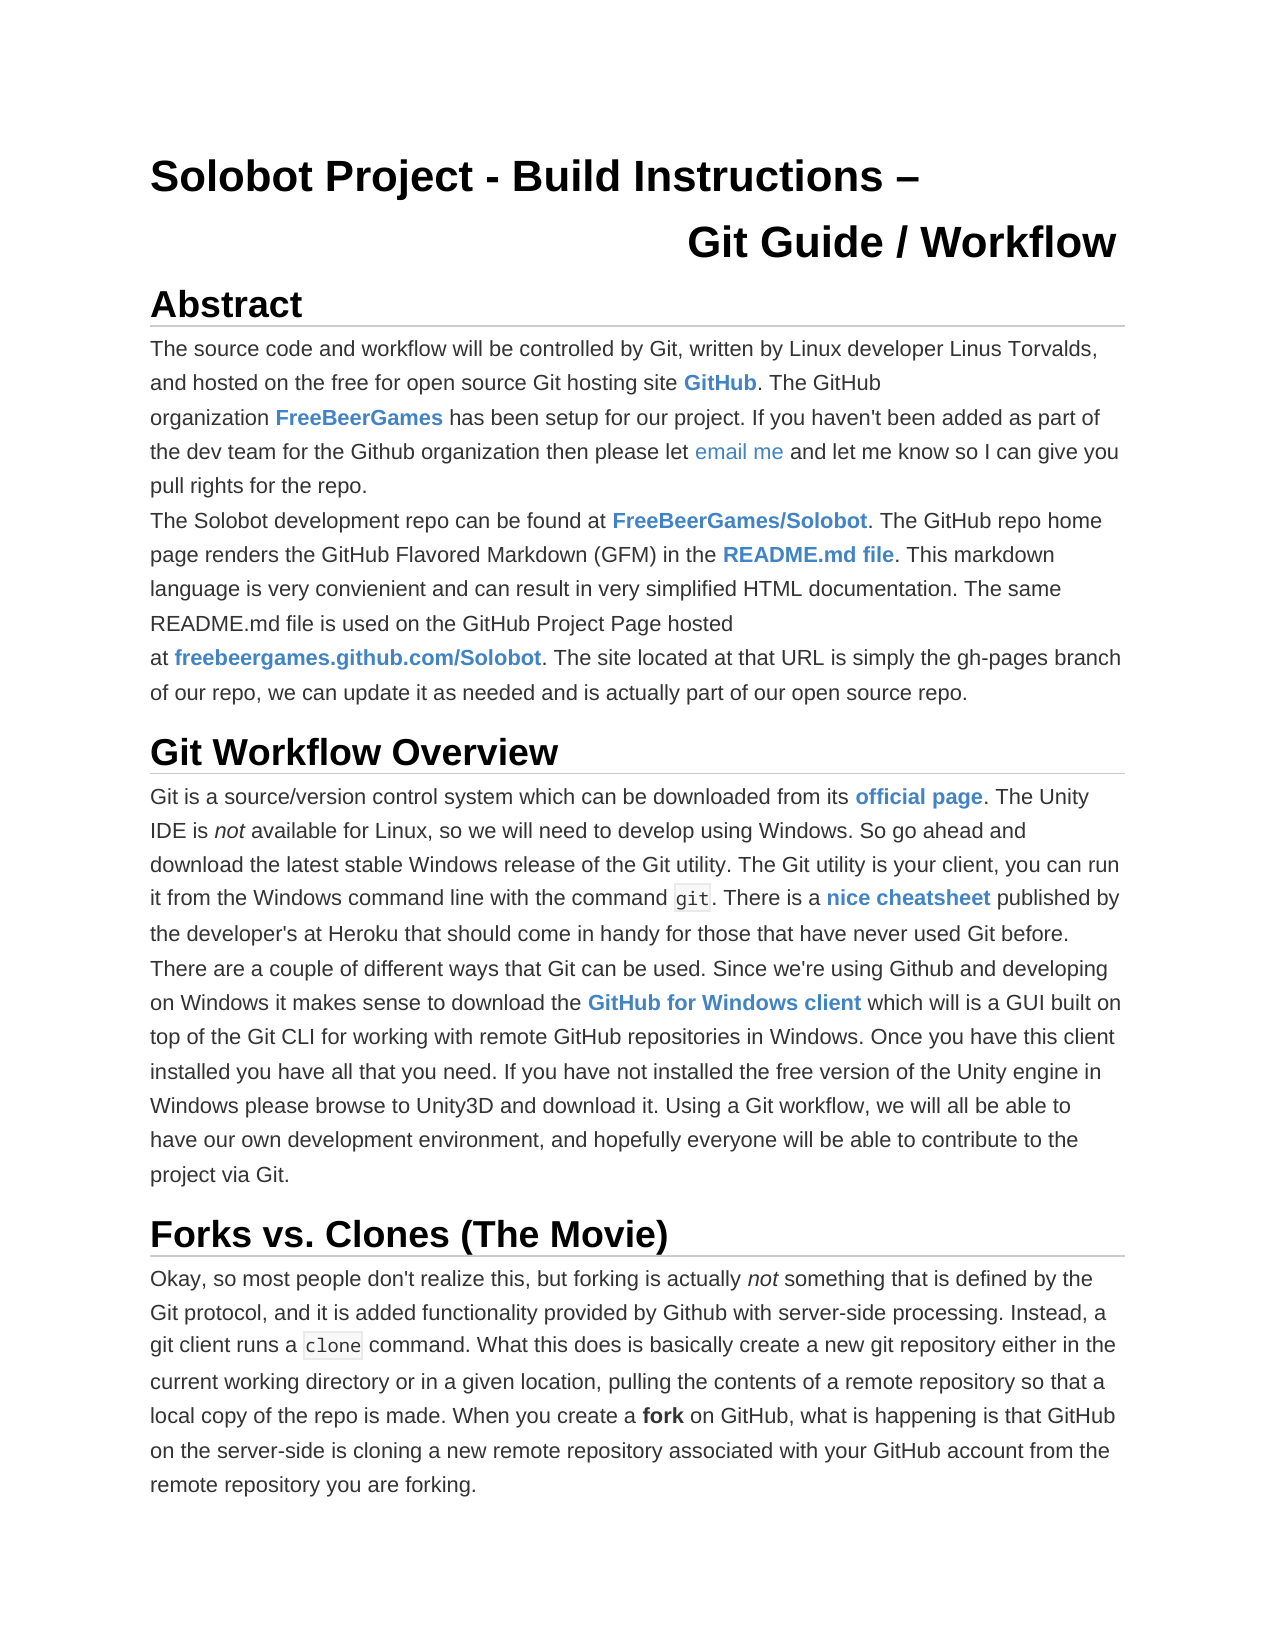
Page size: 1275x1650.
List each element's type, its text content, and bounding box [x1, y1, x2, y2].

text Forks vs. Clones (The Movie) [150, 1212, 1125, 1255]
text Okay, so most people don't realize this, but forking is actually not something that is defined by the Git protocol, and it is added functionality provided by Github with server-side processing. Instead, a git client runs a clone command. What this does is basically create a new git repository either in the current working directory or in a given location, pulling the contents of a remote repository so that a local copy of the repo is made. When you create a fork on GitHub, what is happening is that GitHub on the server-side is cloning a new remote repository associated with your GitHub account from the remote repository you are forking. [150, 1257, 1125, 1497]
text Git Workflow Overview [150, 730, 1125, 773]
text Git is a source/version control system which can be downloaded from its official page. The Unity IDE is not available for Linux, so we will need to develop using Windows. So go ahead and download the latest stable Windows release of the Git utility. The Git utility is your client, you can run it from the Windows command line with the command git. There is a nice cheatsheet published by the developer's at Heroku that should come in handy for those that have never used Git before. [150, 774, 1125, 946]
text The Solobot development repo can be found at FreeBeerGames/Solobot. The GitHub repo home page renders the GitHub Flavored Markdown (GFM) in the README.md file. This markdown language is very convienient and can result in very simplified HTML documentation. The same README.md file is used on the GitHub Project Page hosted at freebeergames.github.com/Solobot. The site located at that URL is simply the gh-pages branch of our repo, we can update it as needed and is actually part of our open source repo. [150, 498, 1125, 705]
text Solobot Project - Build Instructions – [150, 150, 1125, 200]
text Abstract [150, 282, 1125, 325]
text There are a couple of different ways that Git can be used. Since we're using Github and developing on Windows it makes sense to download the GitHub for Windows client which will is a GUI built on top of the Git CLI for working with remote GitHub repositories in Windows. Once you have this client installed you have all that you need. If you have not installed the free version of the Unity engine in Windows please browse to Unity3D and download it. Using a Git workflow, we will all be able to have our own development environment, and hopefully everyone will be able to contribute to the project via Git. [150, 946, 1125, 1187]
text The source code and workflow will be controlled by Git, written by Linux developer Linus Torvalds, and hosted on the free for open source Git hosting site GitHub. The GitHub organization FreeBeerGames has been setup for our project. If you haven't been added as part of the dev team for the Github organization then please let email me and let me know so I can give you pull rights for the repo. [150, 327, 1125, 498]
text Git Guide / Workflow [600, 216, 1125, 266]
